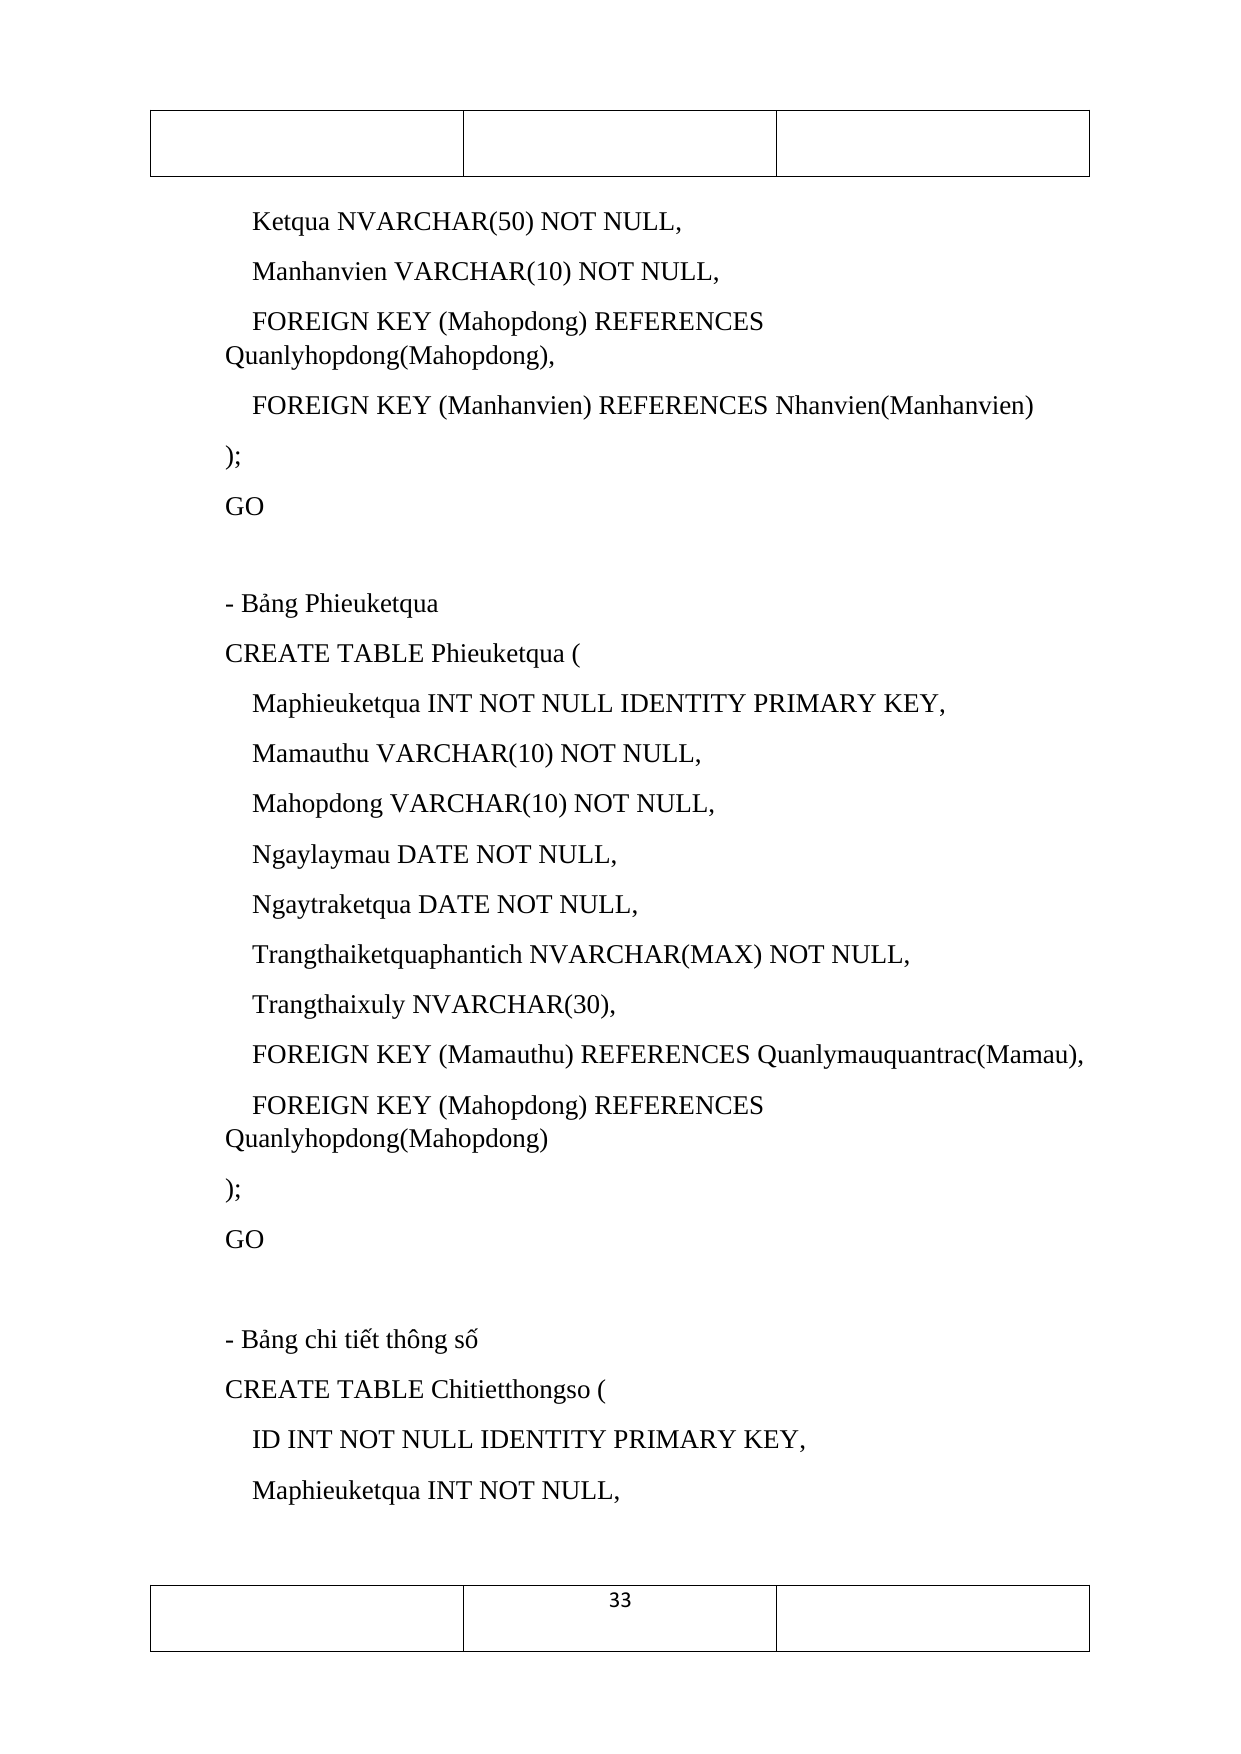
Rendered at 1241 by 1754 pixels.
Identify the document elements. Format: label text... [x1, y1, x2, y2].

text Ngaylaymau DATE NOT NULL, [225, 838, 1090, 869]
text Manhanvien VARCHAR(10) NOT NULL, [225, 255, 1090, 286]
text ); [225, 1173, 1090, 1204]
text Ngaytraketqua DATE NOT NULL, [225, 888, 1090, 919]
text FOREIGN KEY (Mahopdong) REFERENCES Quanlyhopdong(Mahopdong) [225, 1089, 1090, 1153]
text Trangthaixuly NVARCHAR(30), [225, 988, 1090, 1019]
text FOREIGN KEY (Mamauthu) REFERENCES Quanlymauquantrac(Mamau), [225, 1039, 1090, 1070]
text - Bảng Phieuketqua [225, 587, 1090, 618]
text ); [225, 439, 1090, 471]
text FOREIGN KEY (Manhanvien) REFERENCES Nhanvien(Manhanvien) [225, 389, 1090, 420]
text Maphieuketqua INT NOT NULL, [225, 1474, 1090, 1505]
text CREATE TABLE Phieuketqua ( [225, 637, 1090, 668]
text Maphieuketqua INT NOT NULL IDENTITY PRIMARY KEY, [225, 687, 1090, 718]
text GO [225, 1223, 1090, 1254]
text ID INT NOT NULL IDENTITY PRIMARY KEY, [225, 1424, 1090, 1455]
text CREATE TABLE Chitietthongso ( [225, 1373, 1090, 1404]
text - Bảng chi tiết thông số [225, 1323, 1090, 1354]
text GO [225, 490, 1090, 521]
text Mahopdong VARCHAR(10) NOT NULL, [225, 788, 1090, 819]
text Ketqua NVARCHAR(50) NOT NULL, [225, 205, 1090, 236]
text Trangthaiketquaphantich NVARCHAR(MAX) NOT NULL, [225, 938, 1090, 969]
text FOREIGN KEY (Mahopdong) REFERENCES Quanlyhopdong(Mahopdong), [225, 306, 1090, 370]
text Mamauthu VARCHAR(10) NOT NULL, [225, 737, 1090, 768]
